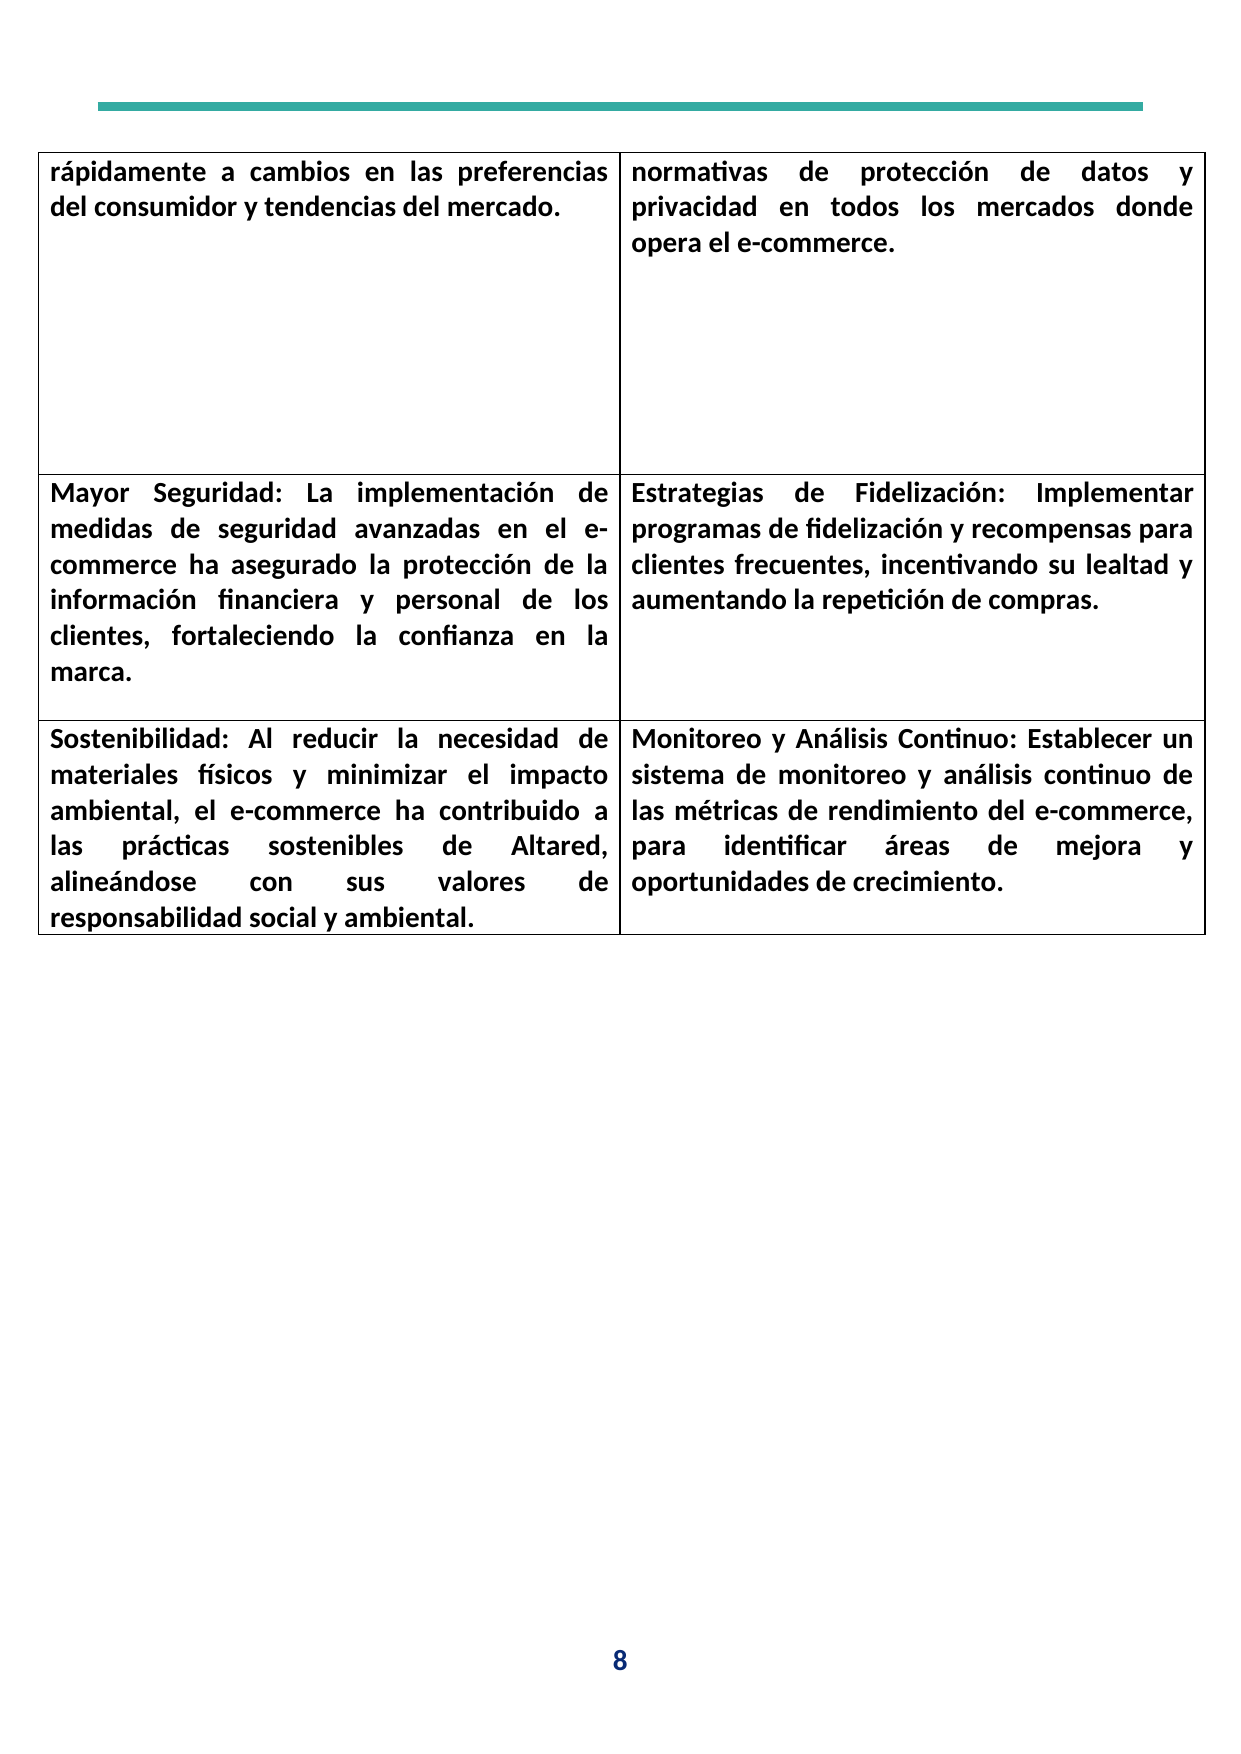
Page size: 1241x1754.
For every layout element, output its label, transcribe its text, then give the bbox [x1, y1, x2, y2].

table_cell Sostenibilidad: Al reducir la necesidad de materiales físicos y minimizar el impacto ambiental, el e-commerce ha contribuido a las prácticas sostenibles de Altared, alineándose con sus valores de responsabilidad social y ambiental. [39, 721, 619, 934]
table_cell Monitoreo y Análisis Continuo: Establecer un sistema de monitoreo y análisis continuo de las métricas de rendimiento del e-commerce, para identificar áreas de mejora y oportunidades de crecimiento. [621, 721, 1204, 934]
table_cell Mayor Seguridad: La implementación de medidas de seguridad avanzadas en el e-commerce ha asegurado la protección de la información financiera y personal de los clientes, fortaleciendo la confianza en la marca. [39, 475, 619, 719]
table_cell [621, 153, 1204, 473]
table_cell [39, 153, 619, 473]
table_cell Estrategias de Fidelización: Implementar programas de fidelización y recompensas para clientes frecuentes, incentivando su lealtad y aumentando la repetición de compras. [621, 475, 1204, 719]
